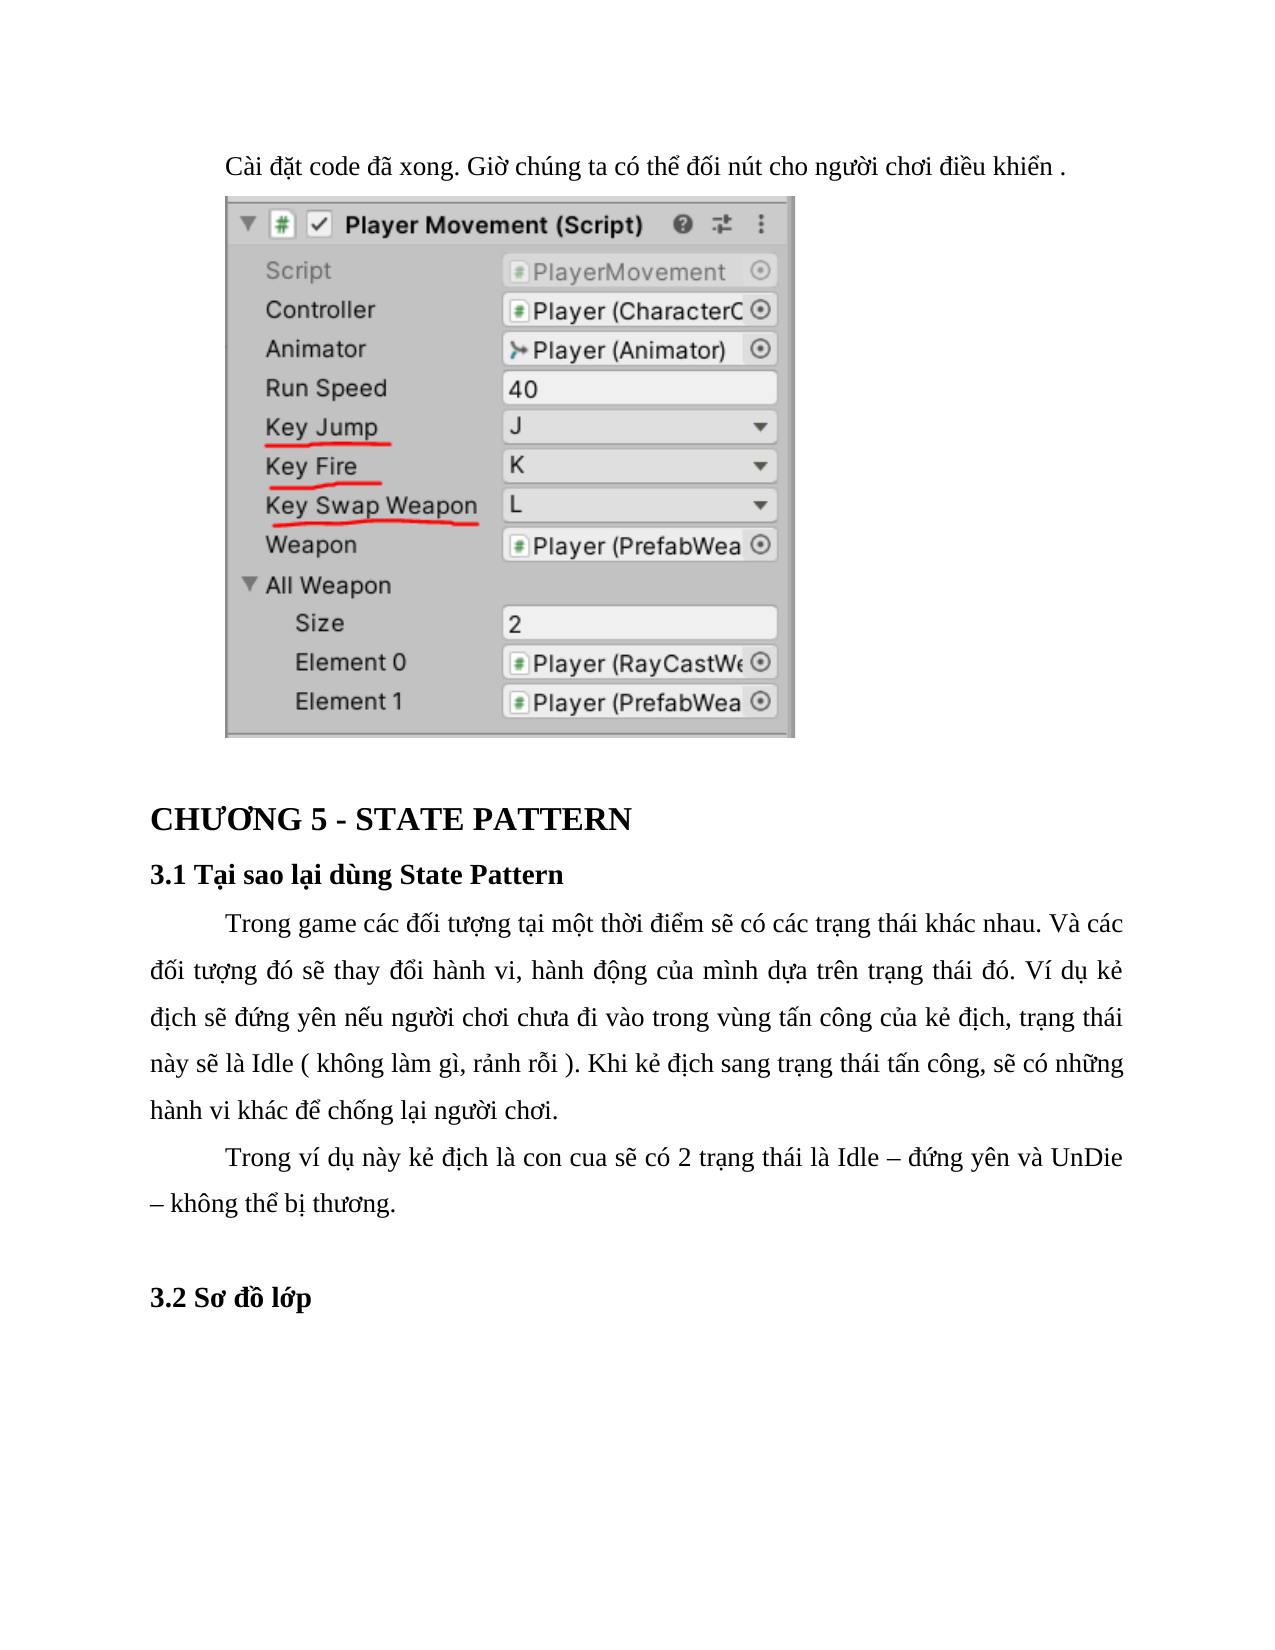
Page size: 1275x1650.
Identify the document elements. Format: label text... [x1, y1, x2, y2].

text 3.1 Tại sao lại dùng State Pattern [150, 857, 1125, 891]
text 3.2 Sơ đồ lớp [150, 1281, 1125, 1314]
text CHƯƠNG 5 - STATE PATTERN [150, 799, 1125, 838]
text Trong game các đối tượng tại một thời điểm sẽ có các trạng thái khác nhau. Và các đối tượng đó sẽ thay đổi hành vi, hành động của mình dựa trên trạng thái đó. Ví dụ kẻ địch sẽ đứng yên nếu người chơi chưa đi vào trong vùng tấn công của kẻ địch, trạng thái này sẽ là Idle ( không làm gì, rảnh rỗi ). Khi kẻ địch sang trạng thái tấn công, sẽ có những hành vi khác để chống lại người chơi. [150, 907, 1125, 1125]
text Trong ví dụ này kẻ địch là con cua sẽ có 2 trạng thái là Idle – đứng yên và UnDie – không thể bị thương. [150, 1141, 1125, 1218]
picture [225, 196, 796, 738]
text Cài đặt code đã xong. Giờ chúng ta có thể đối nút cho người chơi điều khiển . [150, 150, 1125, 181]
